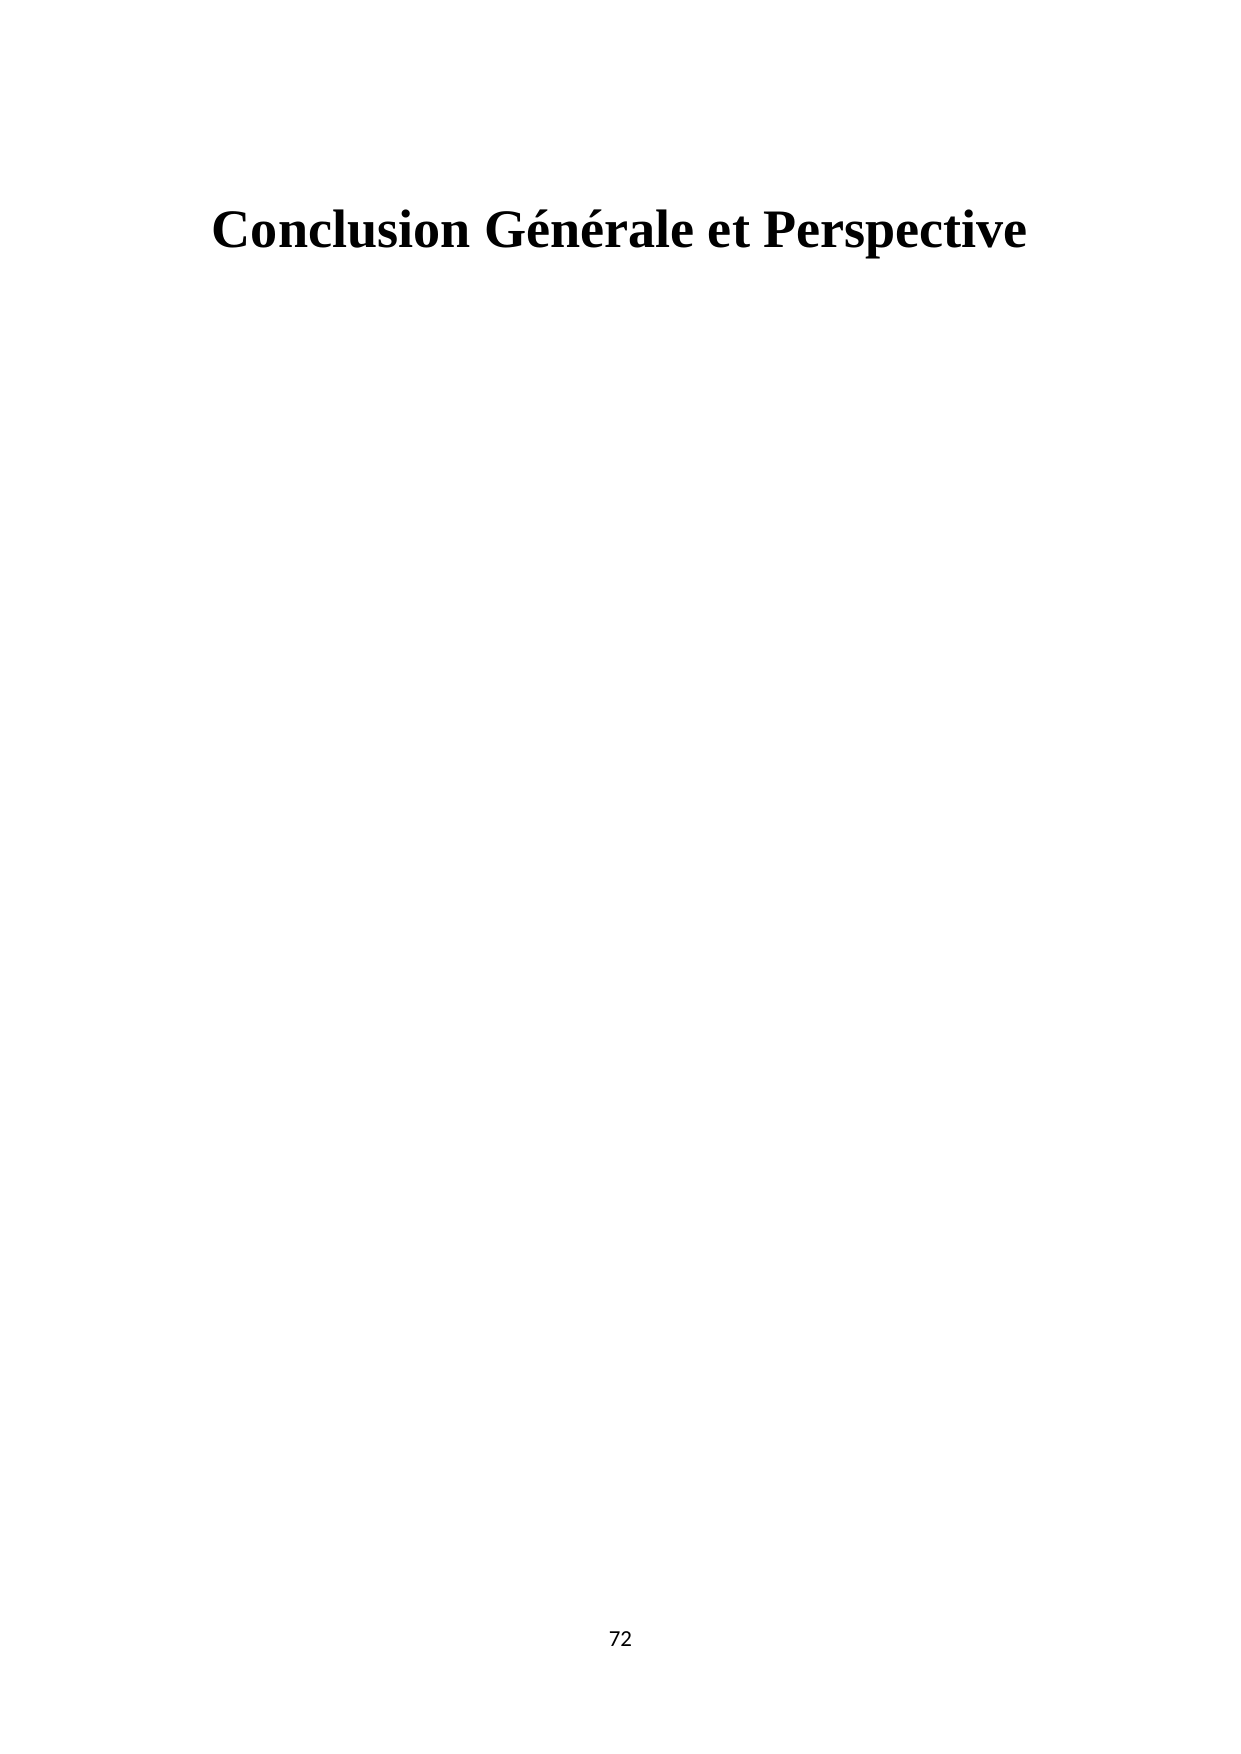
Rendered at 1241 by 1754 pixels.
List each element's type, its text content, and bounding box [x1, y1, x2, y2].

subtitle Conclusion Générale et Perspective [112, 197, 1128, 259]
